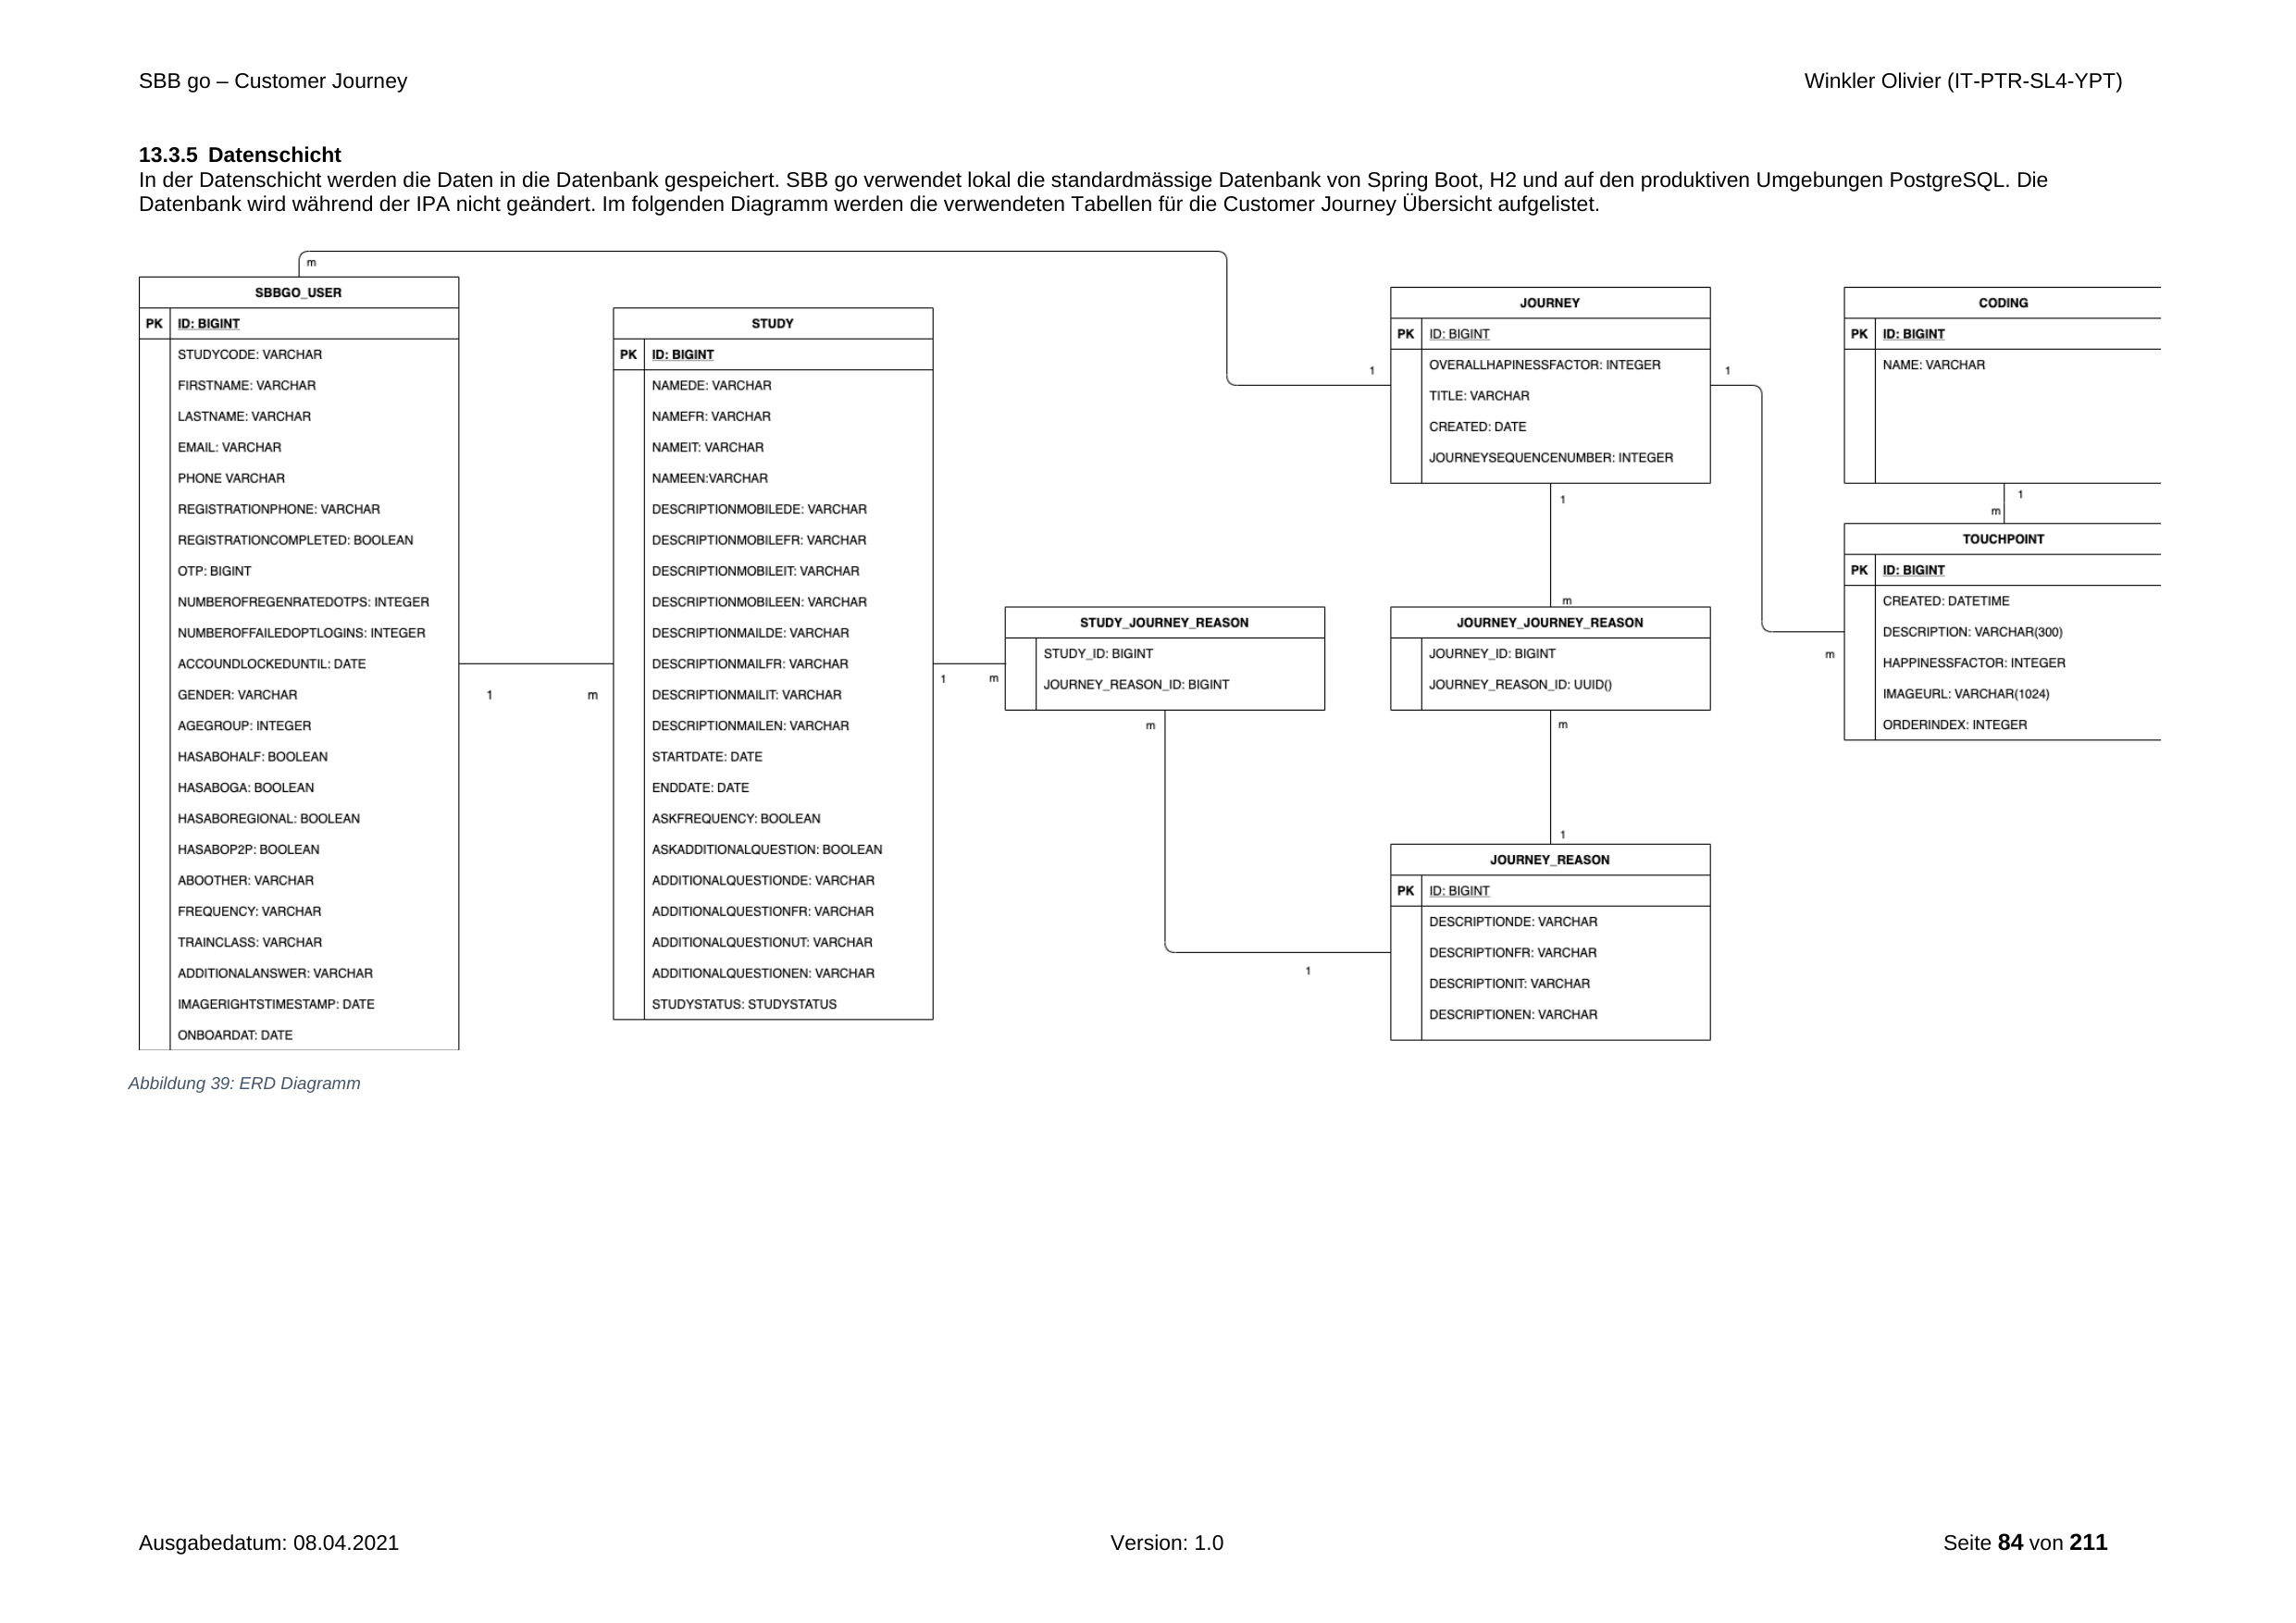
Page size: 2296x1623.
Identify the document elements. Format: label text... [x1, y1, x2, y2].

picture [139, 251, 2161, 1049]
subtitle Datenschicht [139, 142, 2156, 167]
text In der Datenschicht werden die Daten in die Datenbank gespeichert. SBB go verwendet lokal die standardmässige Datenbank von Spring Boot, H2 und auf den produktiven Umgebungen PostgreSQL. Die Datenbank wird während der IPA nicht geändert. Im folgenden Diagramm werden die verwendeten Tabellen für die Customer Journey Übersicht aufgelistet. [139, 167, 2156, 216]
